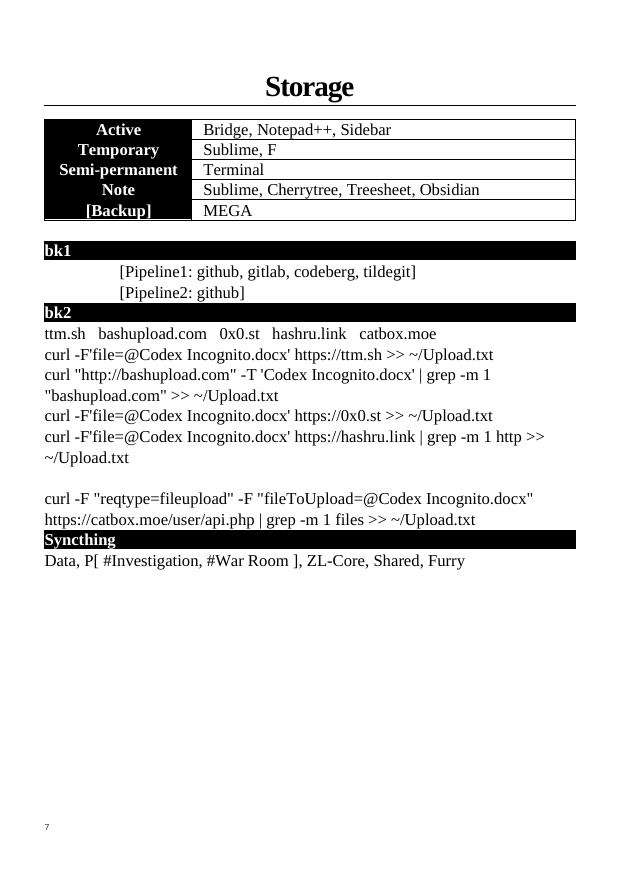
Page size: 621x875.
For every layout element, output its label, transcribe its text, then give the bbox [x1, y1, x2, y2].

table_header Bridge, Notepad++, Sidebar [192, 120, 575, 139]
text [Pipeline1: github, gitlab, codeberg, tildegit] [44, 262, 576, 281]
subtitle bk1 [44, 241, 576, 260]
text curl -F "reqtype=fileupload" -F "fileToUpload=@Codex Incognito.docx" https://catbox.moe/user/api.php | grep -m 1 files >> ~/Upload.txt [44, 489, 576, 528]
table_cell Sublime, F [192, 140, 575, 159]
table_cell Temporary [45, 140, 191, 159]
text ttm.sh bashupload.com 0x0.st hashru.link catbox.moe [44, 324, 576, 343]
table_cell Note [45, 180, 191, 199]
table_cell Terminal [192, 160, 575, 179]
table_cell Sublime, Cherrytree, Treesheet, Obsidian [192, 180, 575, 199]
table_cell [Backup] [45, 200, 191, 219]
text [Pipeline2: github] [44, 282, 576, 302]
subtitle bk2 [44, 303, 576, 322]
text curl -F'file=@Codex Incognito.docx' https://ttm.sh >> ~/Upload.txt [44, 344, 576, 363]
text curl -F'file=@Codex Incognito.docx' https://hashru.link | grep -m 1 http >> ~/Upload.txt [44, 427, 576, 467]
text curl -F'file=@Codex Incognito.docx' https://0x0.st >> ~/Upload.txt [44, 406, 576, 425]
text curl "http://bashupload.com" -T 'Codex Incognito.docx' | grep -m 1 "bashupload.com" >> ~/Upload.txt [44, 365, 576, 405]
subtitle Syncthing [44, 530, 576, 549]
text Data, P[ #Investigation, #War Room ], ZL-Core, Shared, Furry [44, 551, 576, 570]
subtitle Storage [44, 69, 576, 105]
table_cell Semi-permanent [45, 160, 191, 179]
table_cell MEGA [192, 200, 575, 219]
table_header Active [45, 120, 191, 139]
